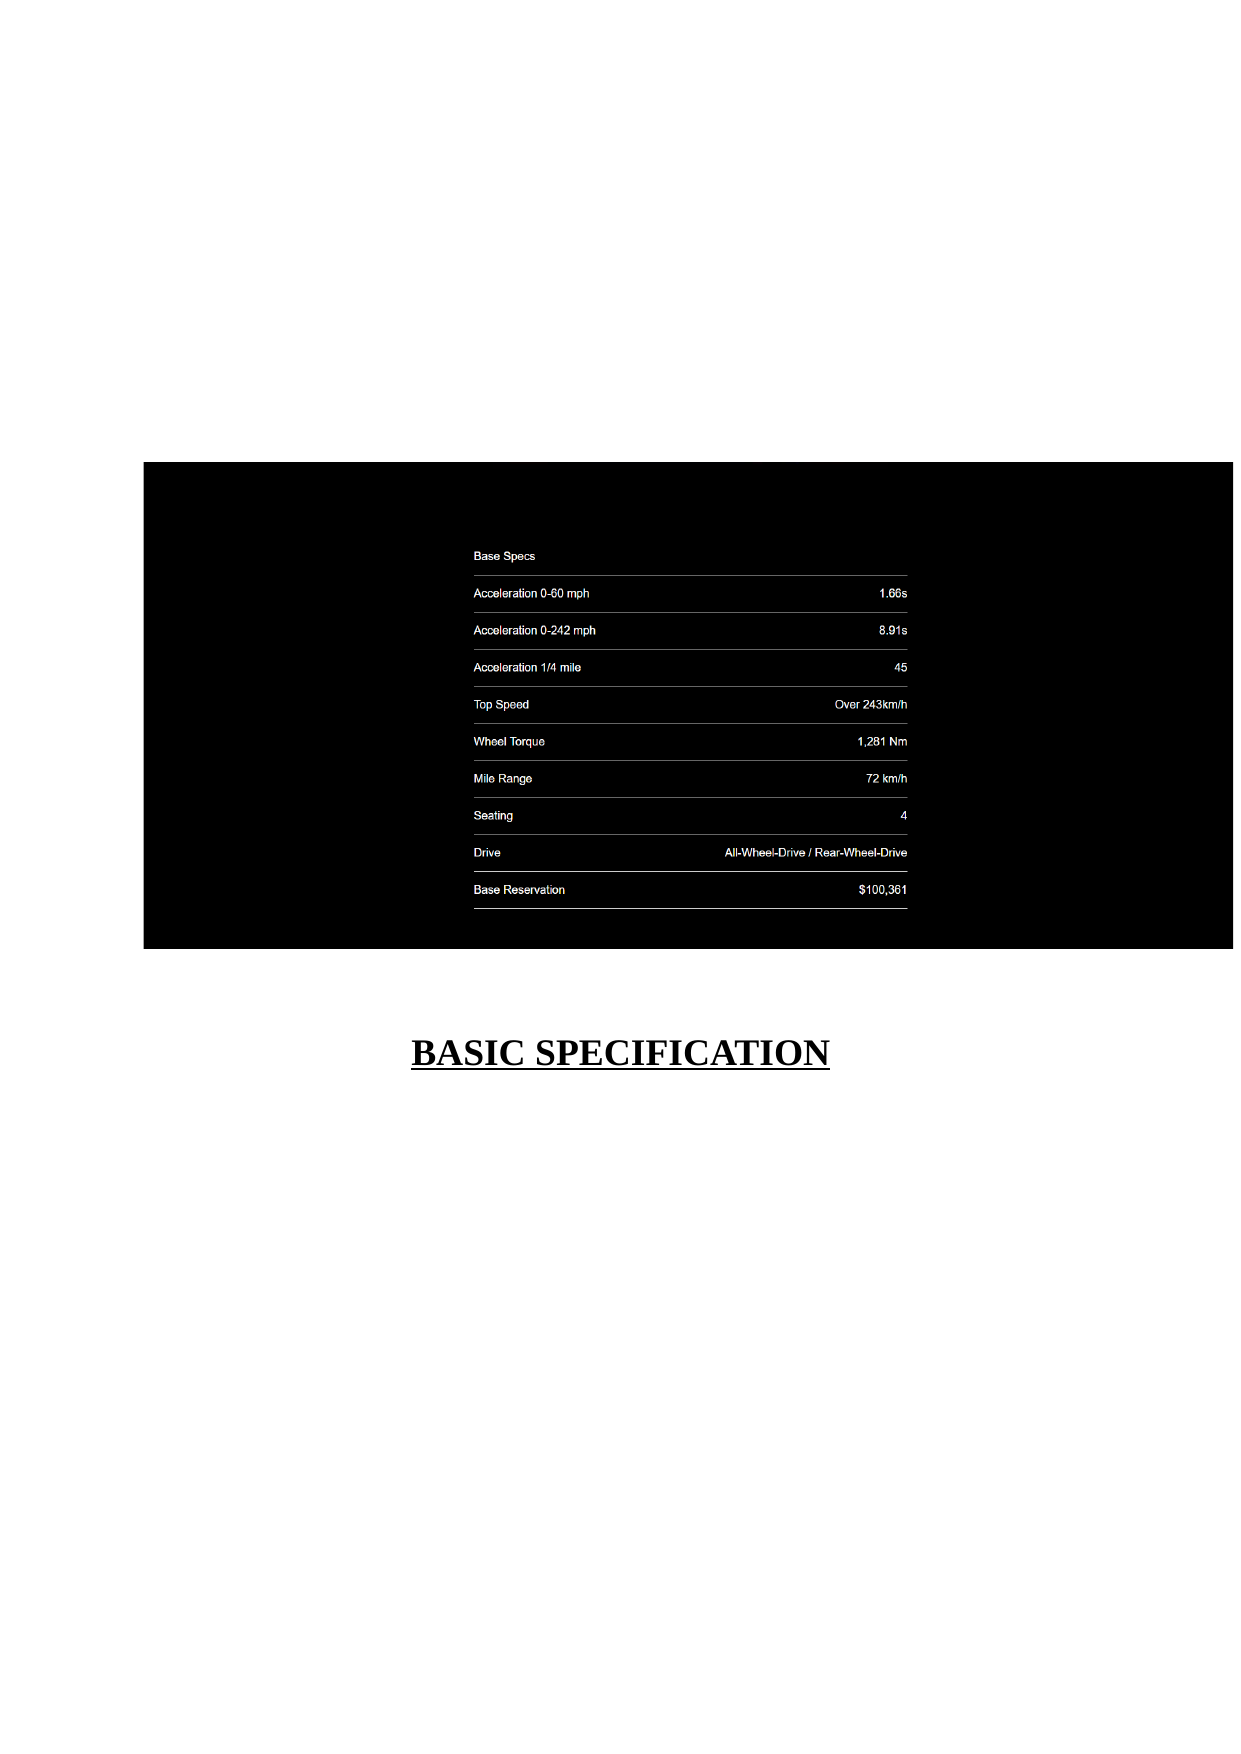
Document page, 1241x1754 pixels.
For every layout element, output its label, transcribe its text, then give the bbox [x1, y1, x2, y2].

text BASIC SPECIFICATION [143, 1031, 1098, 1074]
picture [143, 462, 1234, 949]
